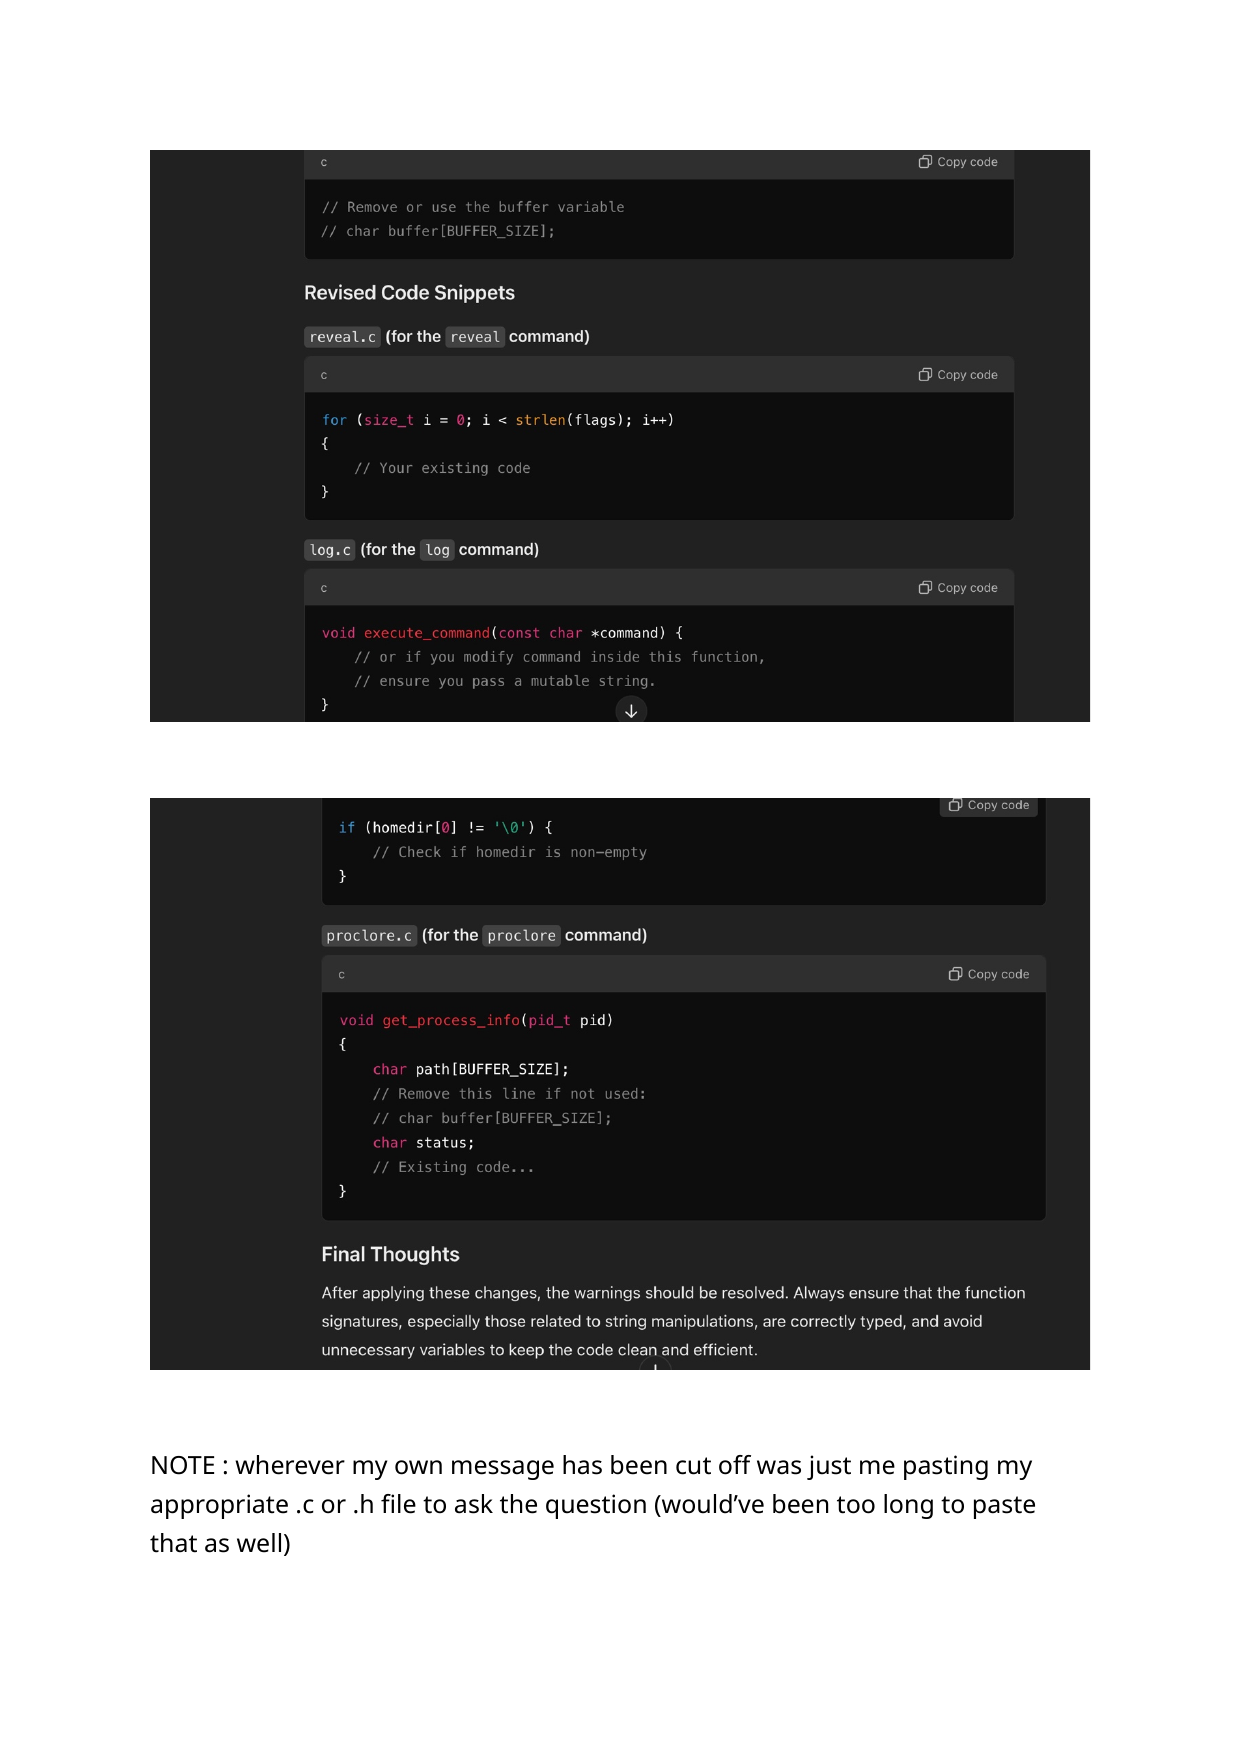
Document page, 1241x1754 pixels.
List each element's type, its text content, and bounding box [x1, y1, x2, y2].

text NOTE : wherever my own message has been cut off was just me pasting my appropriate .c or .h file to ask the question (would’ve been too long to paste that as well) [150, 1447, 1090, 1560]
picture [150, 150, 1091, 722]
picture [150, 798, 1091, 1370]
